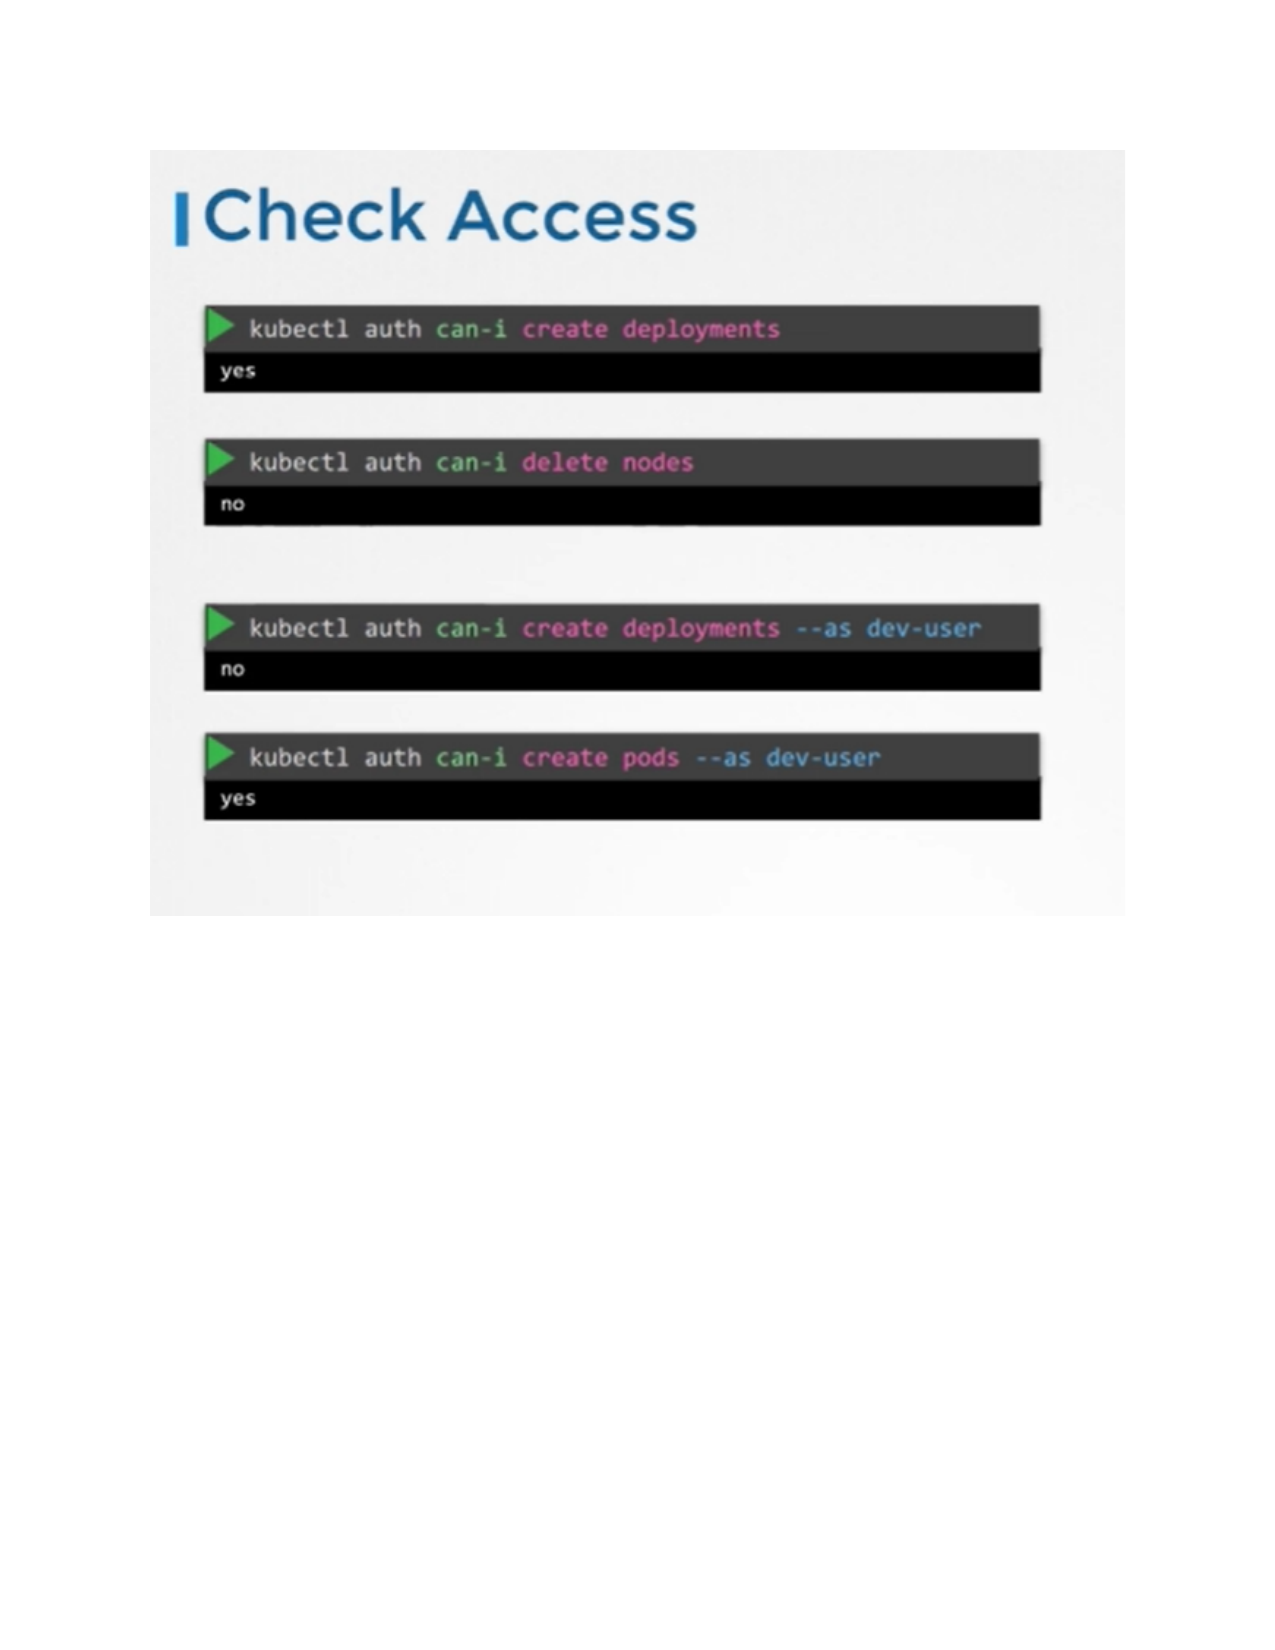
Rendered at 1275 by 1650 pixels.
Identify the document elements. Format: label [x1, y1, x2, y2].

picture [150, 150, 1125, 916]
